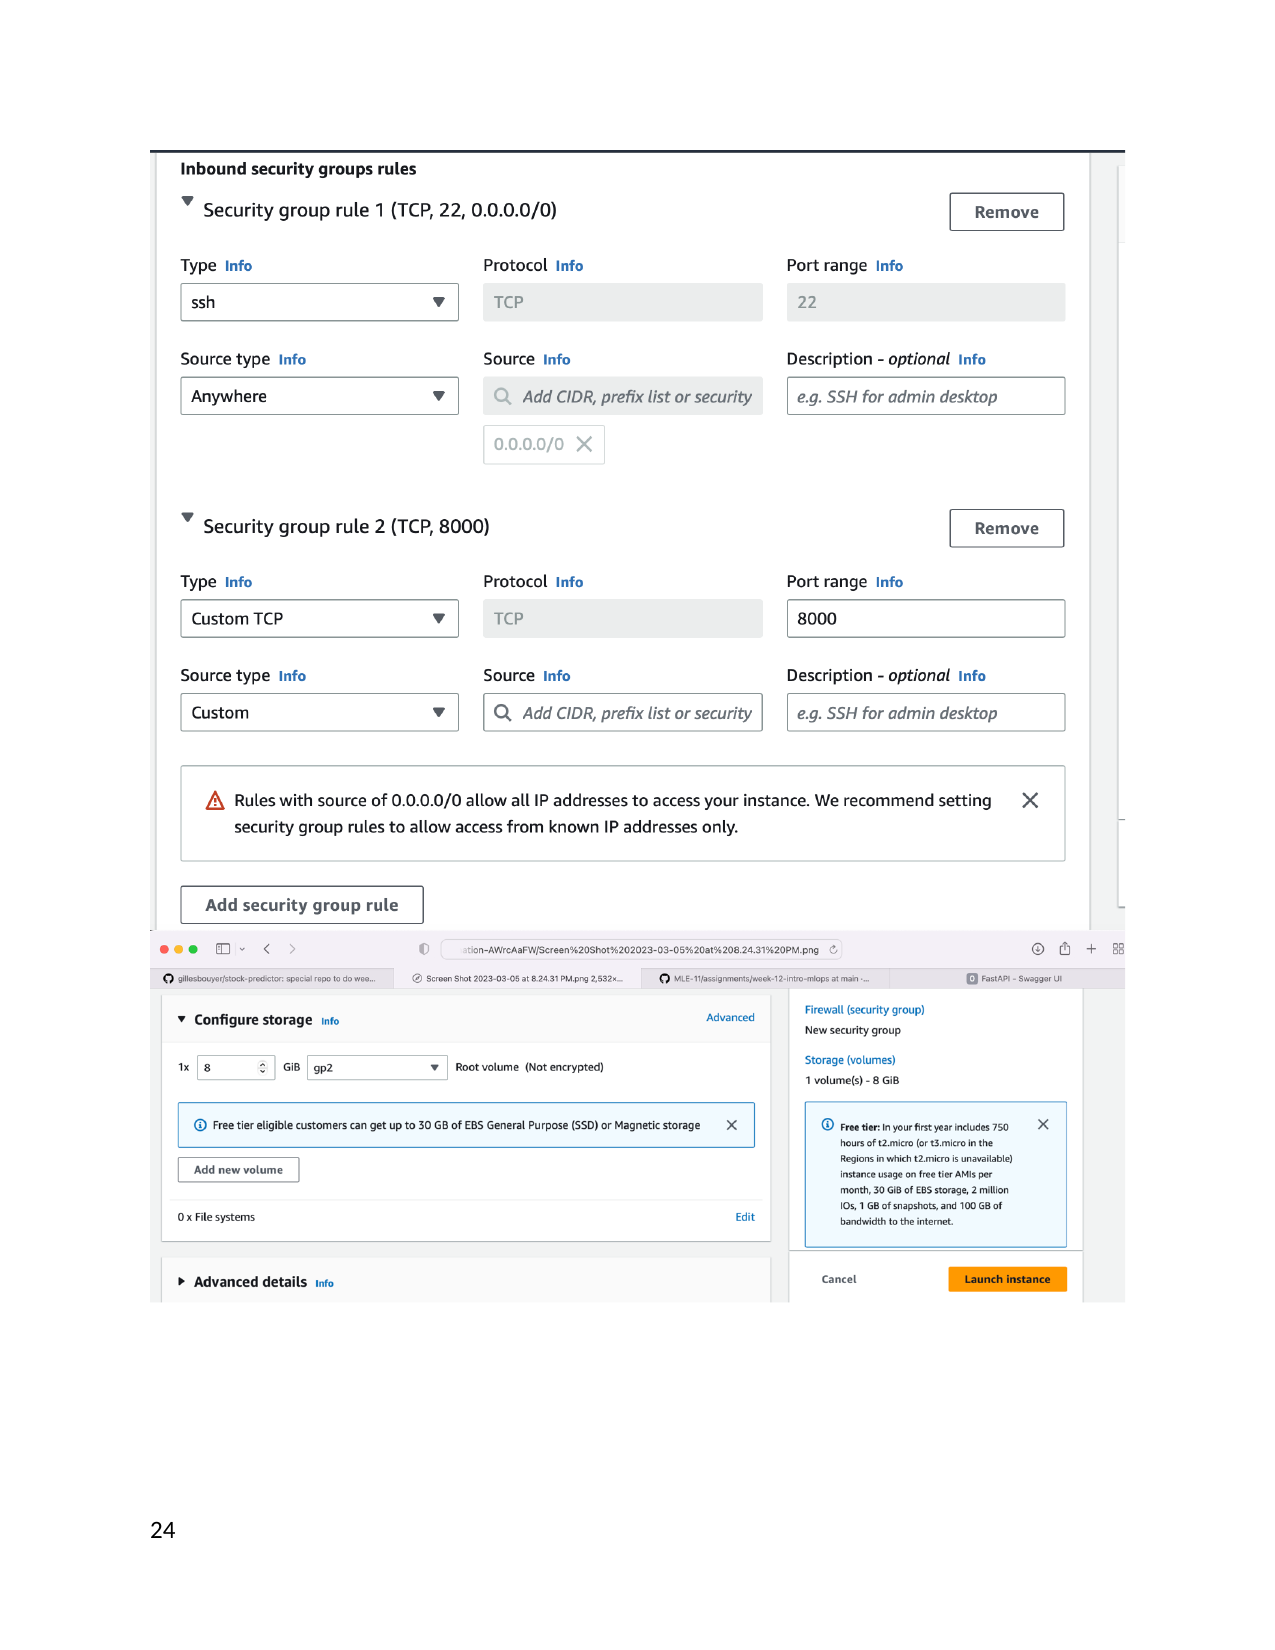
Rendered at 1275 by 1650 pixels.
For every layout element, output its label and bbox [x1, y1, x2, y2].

picture [150, 150, 1125, 1376]
